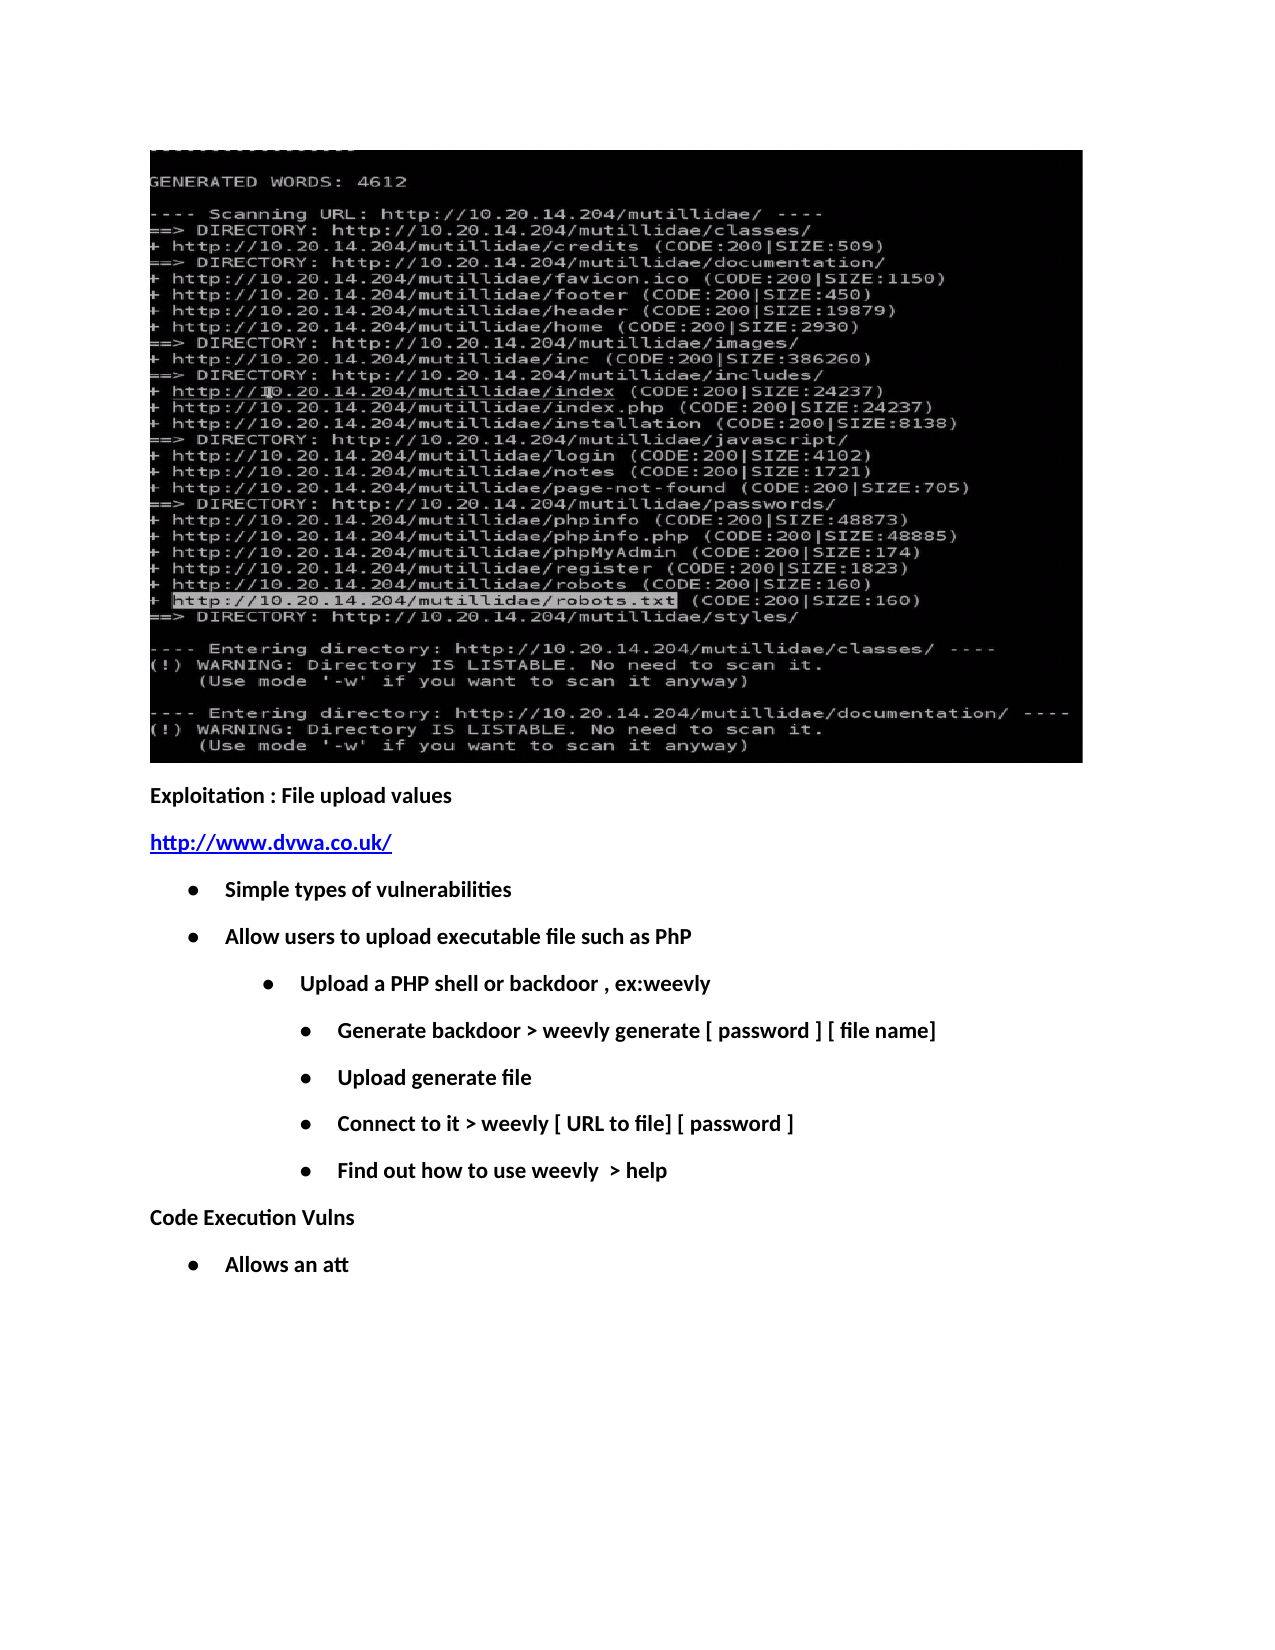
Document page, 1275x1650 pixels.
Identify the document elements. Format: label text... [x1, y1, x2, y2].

list Find out how to use weevly > help [300, 1156, 1125, 1184]
text Code Execution Vulns [150, 1203, 1125, 1231]
picture [150, 150, 1083, 763]
list Allows an att [187, 1250, 1125, 1278]
list Upload generate file [300, 1063, 1125, 1091]
list Simple types of vulnerabilities [187, 875, 1125, 903]
text http://www.dvwa.co.uk/ [150, 828, 1125, 856]
list Allow users to upload executable file such as PhP [187, 922, 1125, 950]
text Exploitation : File upload values [150, 781, 1125, 809]
list Generate backdoor > weevly generate [ password ] [ file name] [300, 1016, 1125, 1044]
list Upload a PHP shell or backdoor , ex:weevly [262, 969, 1125, 997]
list Connect to it > weevly [ URL to file] [ password ] [300, 1109, 1125, 1137]
